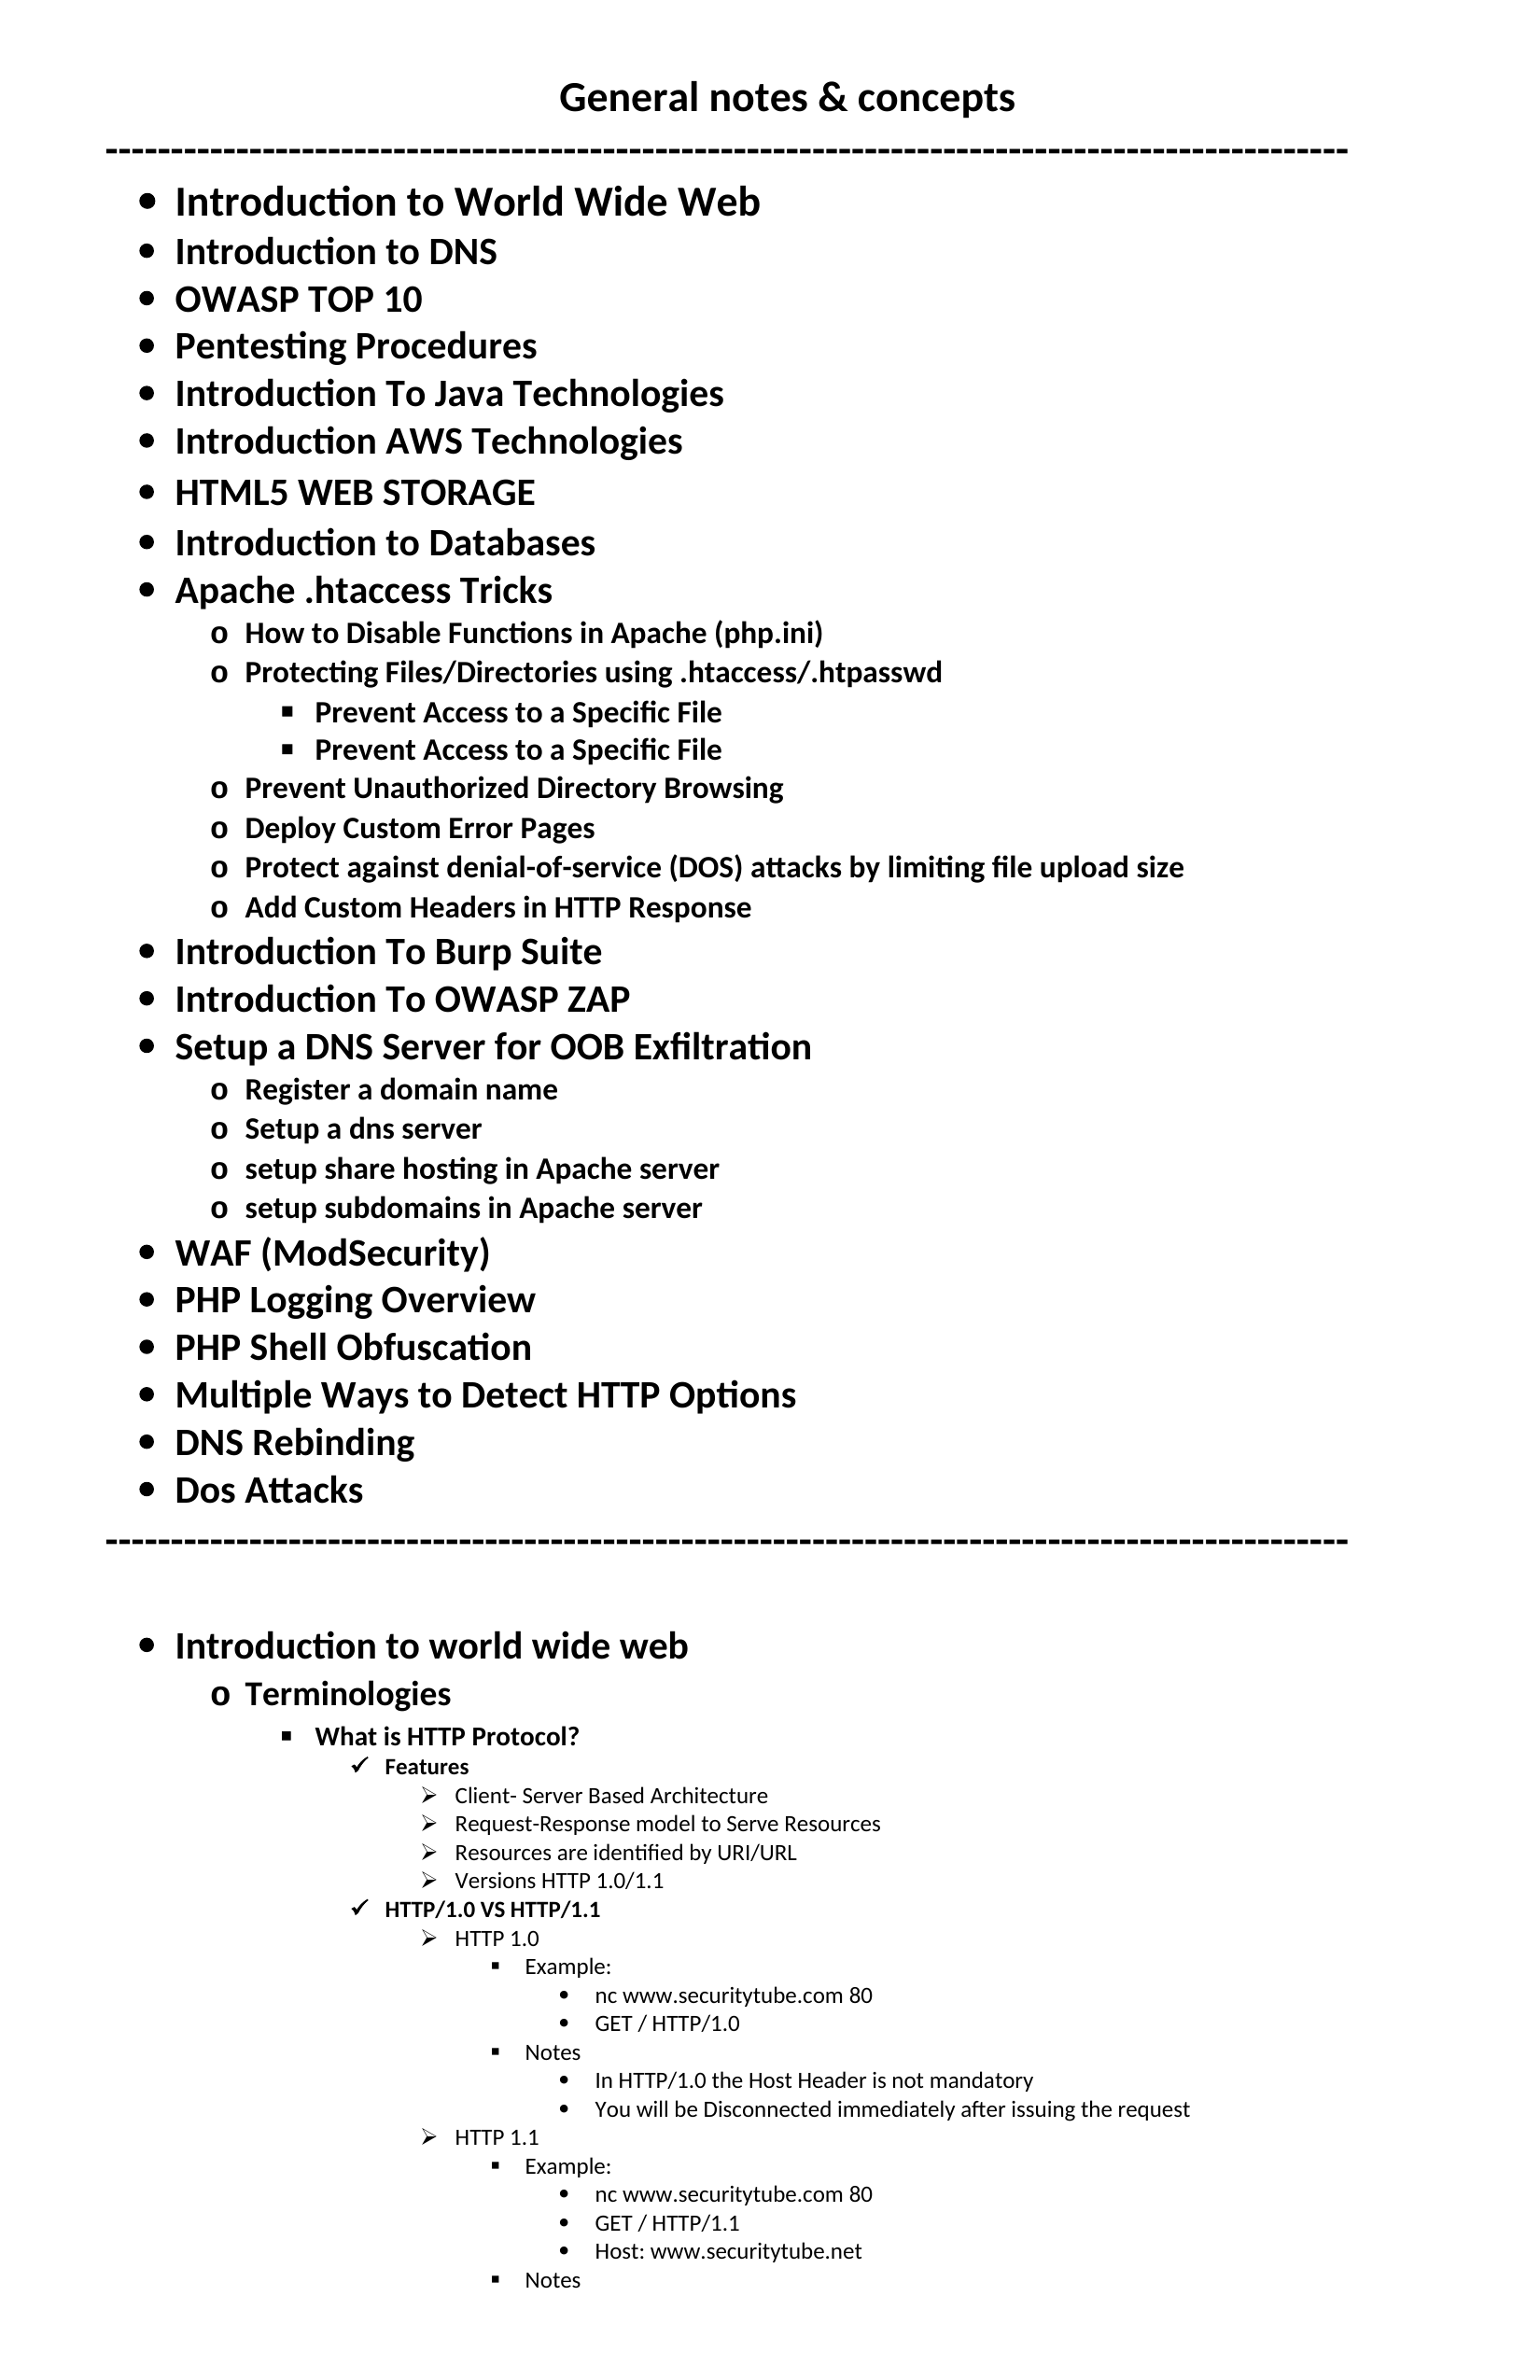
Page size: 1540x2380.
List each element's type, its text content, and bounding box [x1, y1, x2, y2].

list Register a domain name [210, 1070, 1470, 1109]
text ----------------------------------------------------------------------------------------------- [105, 1513, 1470, 1565]
list What is HTTP Protocol? [280, 1719, 1470, 1753]
list Introduction to Databases [140, 518, 1470, 566]
text General notes & concepts [105, 70, 1470, 122]
list Introduction to DNS [140, 227, 1470, 274]
list Protecting Files/Directories using .htaccess/.htpasswd [210, 652, 1470, 693]
list Example: [490, 1952, 1470, 1981]
list Multiple Ways to Detect HTTP Options [140, 1370, 1470, 1418]
list Apache .htaccess Tricks [140, 566, 1470, 613]
list WAF (ModSecurity) [140, 1228, 1470, 1275]
list How to Disable Functions in Apache (php.ini) [210, 613, 1470, 652]
list Protect against denial-of-service (DOS) attacks by limiting file upload size [210, 847, 1470, 888]
list GET / HTTP/1.0 [560, 2009, 1470, 2037]
list Prevent Unauthorized Directory Browsing [210, 768, 1470, 808]
list Client- Server Based Architecture [420, 1781, 1470, 1810]
list Versions HTTP 1.0/1.1 [420, 1867, 1470, 1895]
list Dos Attacks [140, 1465, 1470, 1513]
list HTTP 1.0 [420, 1924, 1470, 1952]
list Introduction To Burp Suite [140, 927, 1470, 974]
list HTTP/1.0 VS HTTP/1.1 [350, 1895, 1470, 1924]
text ----------------------------------------------------------------------------------------------- [105, 122, 1470, 175]
list Request-Response model to Serve Resources [420, 1810, 1470, 1838]
list DNS Rebinding [140, 1418, 1470, 1465]
list nc www.securitytube.com 80 [560, 2179, 1470, 2208]
list Resources are identified by URI/URL [420, 1838, 1470, 1867]
list Prevent Access to a Specific File [280, 730, 1470, 768]
list Introduction To OWASP ZAP [140, 974, 1470, 1022]
list Notes [490, 2265, 1470, 2293]
list setup subdomains in Apache server [210, 1188, 1470, 1228]
list Introduction AWS Technologies [140, 416, 1470, 464]
list nc www.securitytube.com 80 [560, 1981, 1470, 2009]
list Example: [490, 2151, 1470, 2179]
list PHP Shell Obfuscation [140, 1323, 1470, 1370]
list OWASP TOP 10 [140, 274, 1470, 321]
list Terminologies [210, 1672, 1470, 1715]
list Introduction to World Wide Web [140, 175, 1470, 227]
list Prevent Access to a Specific File [280, 693, 1470, 730]
list Add Custom Headers in HTTP Response [210, 888, 1470, 927]
subtitle HTML5 WEB STORAGE [140, 468, 1470, 515]
list You will be Disconnected immediately after issuing the request [560, 2094, 1470, 2122]
list Deploy Custom Error Pages [210, 808, 1470, 847]
list Pentesting Procedures [140, 321, 1470, 369]
list GET / HTTP/1.1 [560, 2208, 1470, 2236]
list setup share hosting in Apache server [210, 1149, 1470, 1188]
list PHP Logging Overview [140, 1275, 1470, 1323]
list HTTP 1.1 [420, 2122, 1470, 2151]
list Features [350, 1753, 1470, 1781]
subtitle Introduction to world wide web [140, 1621, 1470, 1668]
list In HTTP/1.0 the Host Header is not mandatory [560, 2065, 1470, 2094]
list Introduction To Java Technologies [140, 369, 1470, 416]
list Host: www.securitytube.net [560, 2236, 1470, 2265]
list Notes [490, 2037, 1470, 2065]
list Setup a dns server [210, 1109, 1470, 1149]
list Setup a DNS Server for OOB Exfiltration [140, 1022, 1470, 1070]
